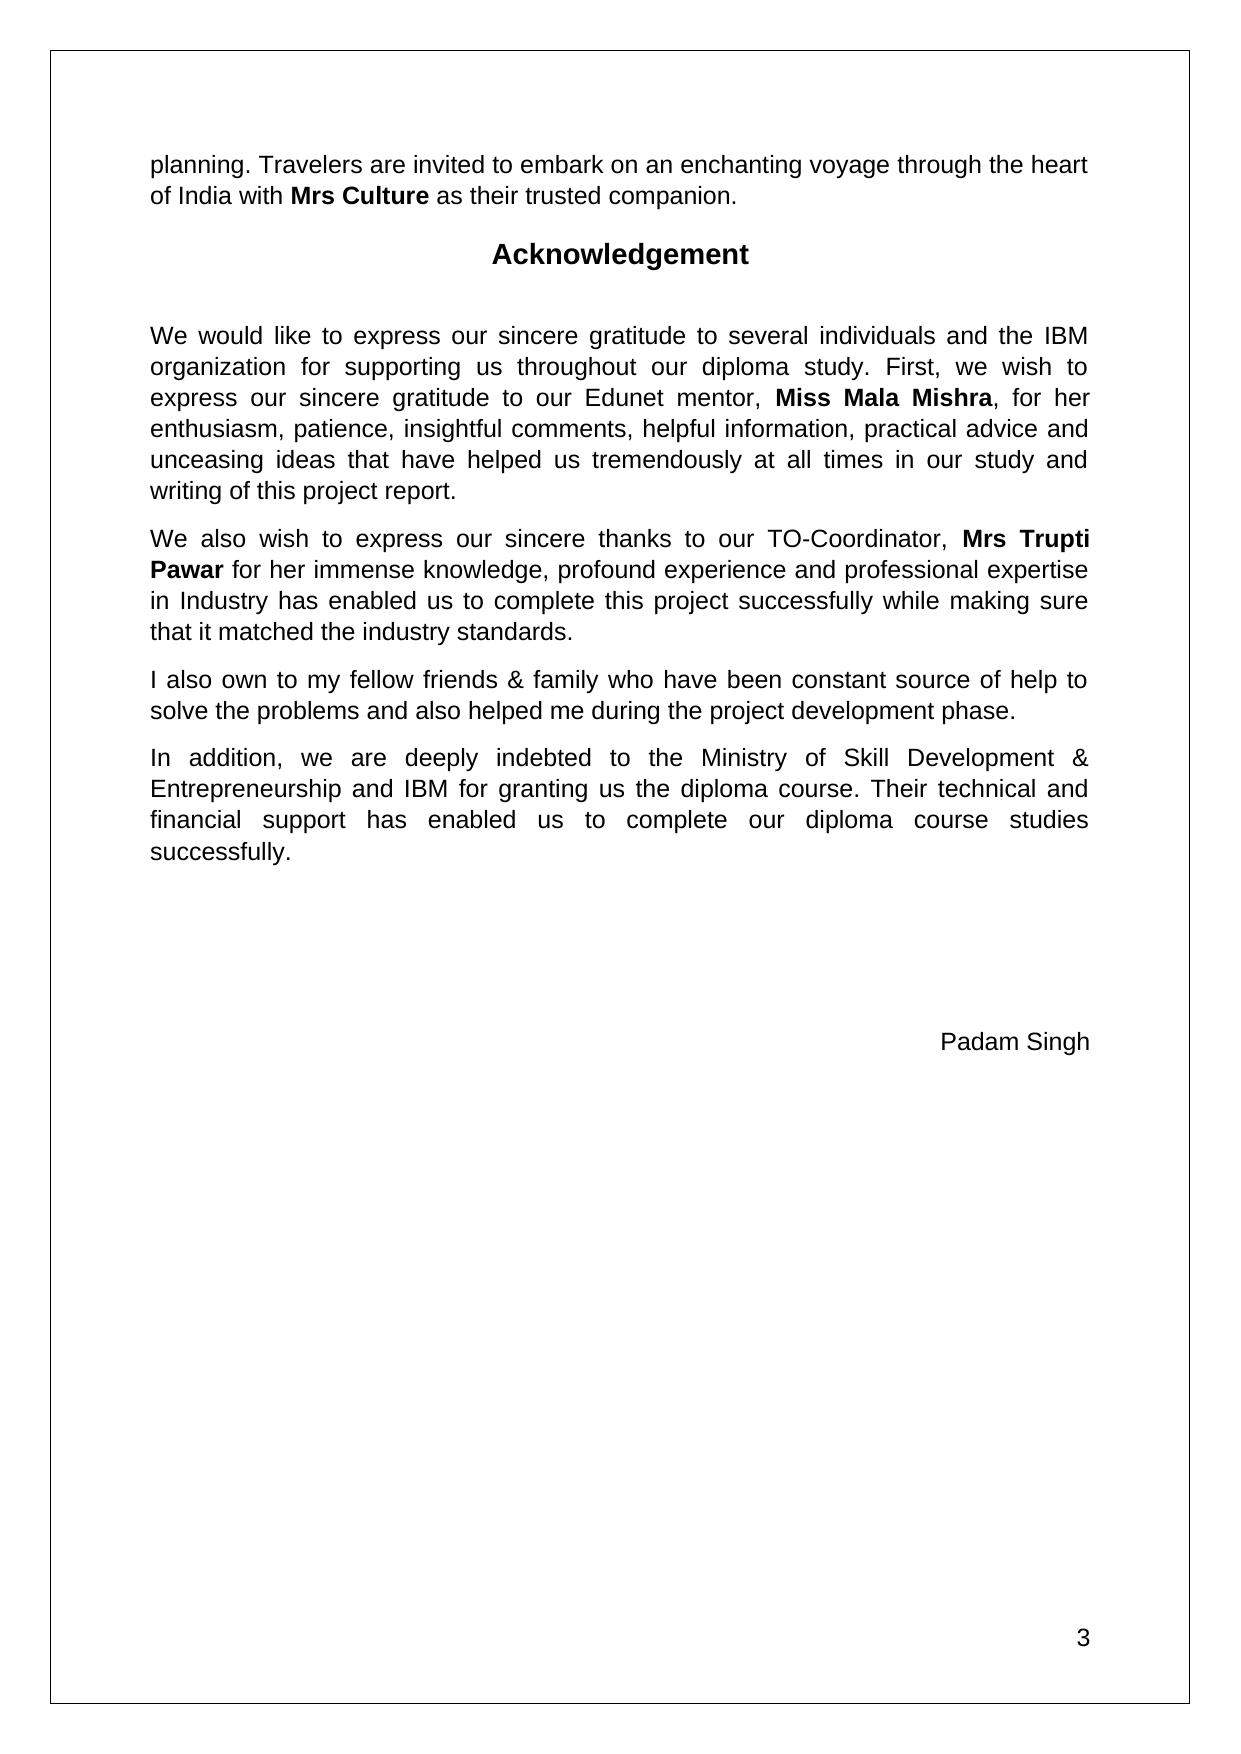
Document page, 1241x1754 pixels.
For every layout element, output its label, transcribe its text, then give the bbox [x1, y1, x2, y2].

text We also wish to express our sincere thanks to our TO-Coordinator, Mrs Trupti Pawar for her immense knowledge, profound experience and professional expertise in Industry has enabled us to complete this project successfully while making sure that it matched the industry standards. [150, 524, 1090, 646]
text We would like to express our sincere gratitude to several individuals and the IBM organization for supporting us throughout our diploma study. First, we wish to express our sincere gratitude to our Edunet mentor, Miss Mala Mishra, for her enthusiasm, patience, insightful comments, helpful information, practical advice and unceasing ideas that have helped us tremendously at all times in our study and writing of this project report. [150, 321, 1090, 505]
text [150, 150, 1090, 210]
subtitle Acknowledgement [150, 237, 1090, 271]
text In addition, we are deeply indebted to the Ministry of Skill Development & Entrepreneurship and IBM for granting us the diploma course. Their technical and financial support has enabled us to complete our diploma course studies successfully. [150, 743, 1090, 865]
text I also own to my fellow friends & family who have been constant source of help to solve the problems and also helped me during the project development phase. [150, 665, 1090, 724]
text Padam Singh [150, 1027, 1090, 1056]
